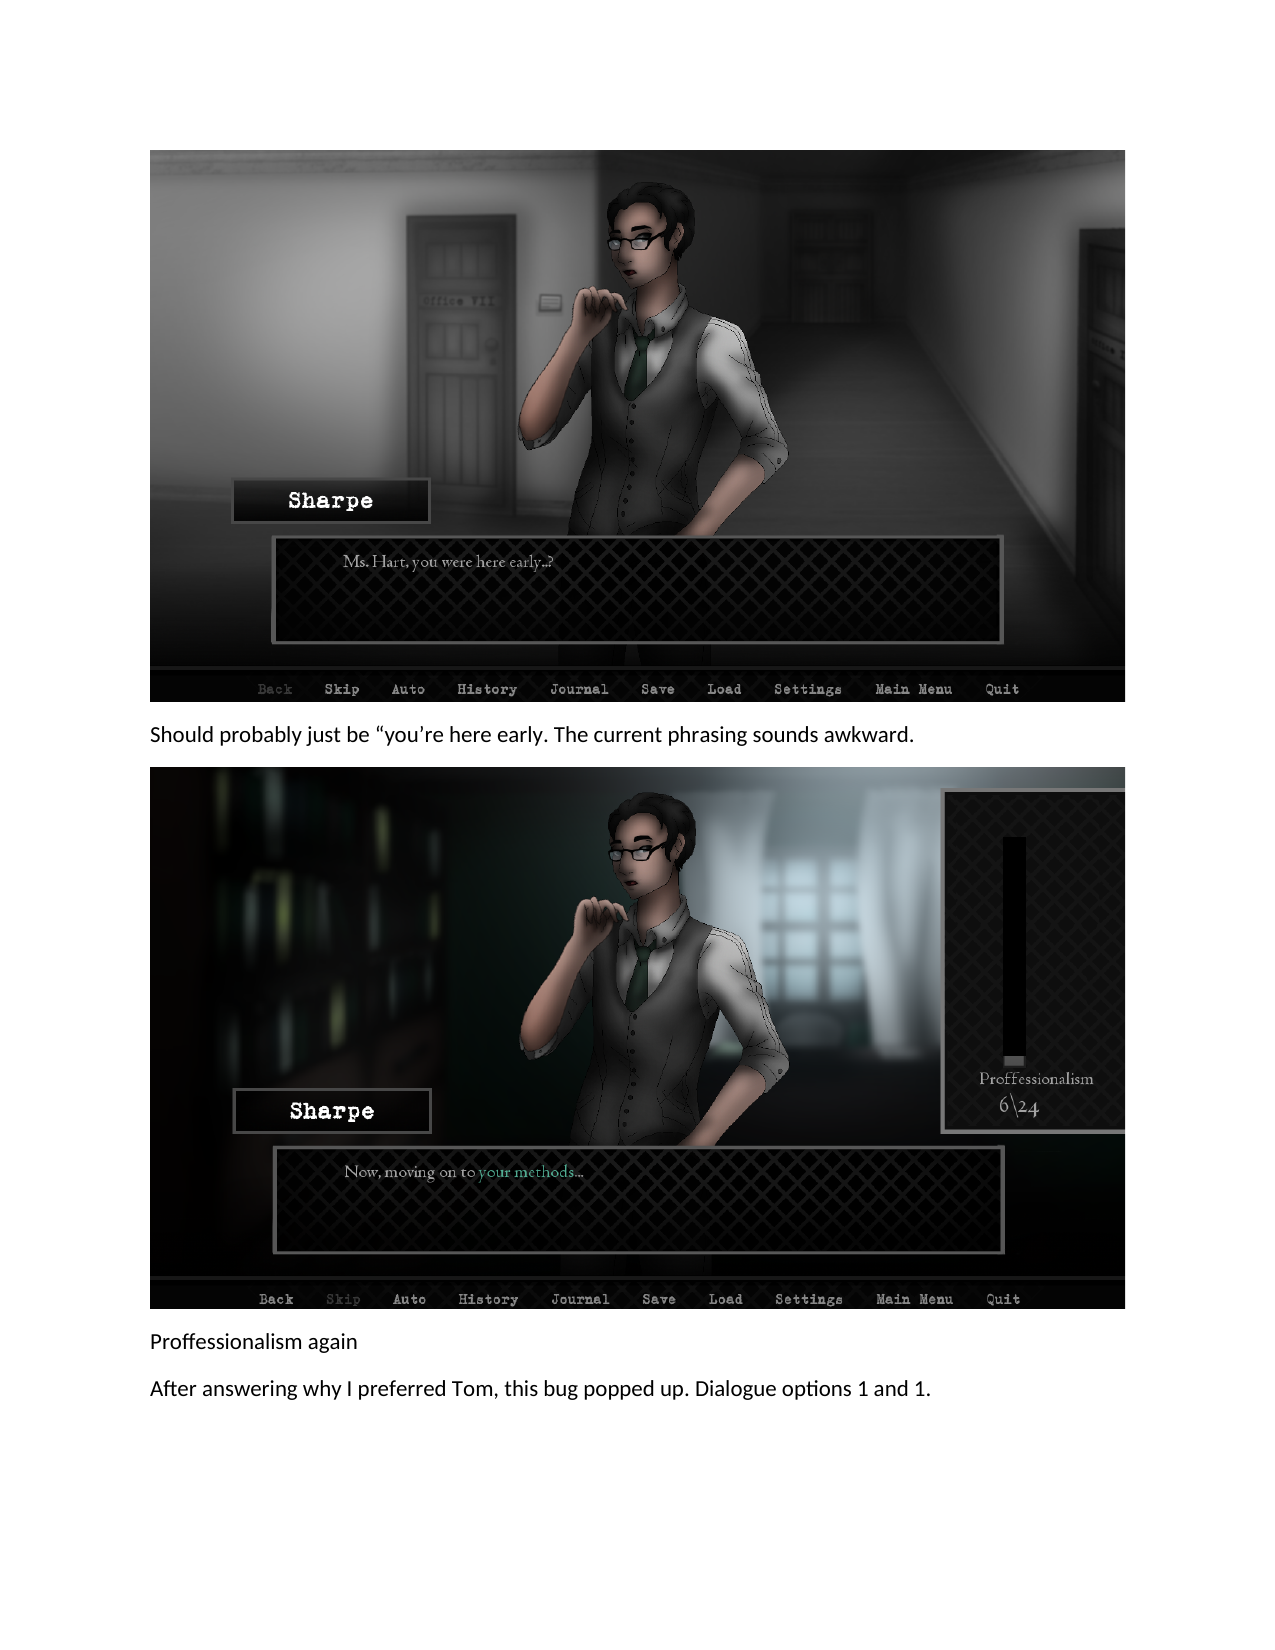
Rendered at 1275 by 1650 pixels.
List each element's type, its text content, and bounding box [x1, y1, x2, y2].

text Should probably just be “you’re here early. The current phrasing sounds awkward. [150, 720, 1125, 748]
text Proffessionalism again [150, 1327, 1125, 1355]
text After answering why I preferred Tom, this bug popped up. Dialogue options 1 and 1. [150, 1374, 1125, 1402]
picture [150, 150, 1125, 702]
picture [150, 767, 1125, 1309]
